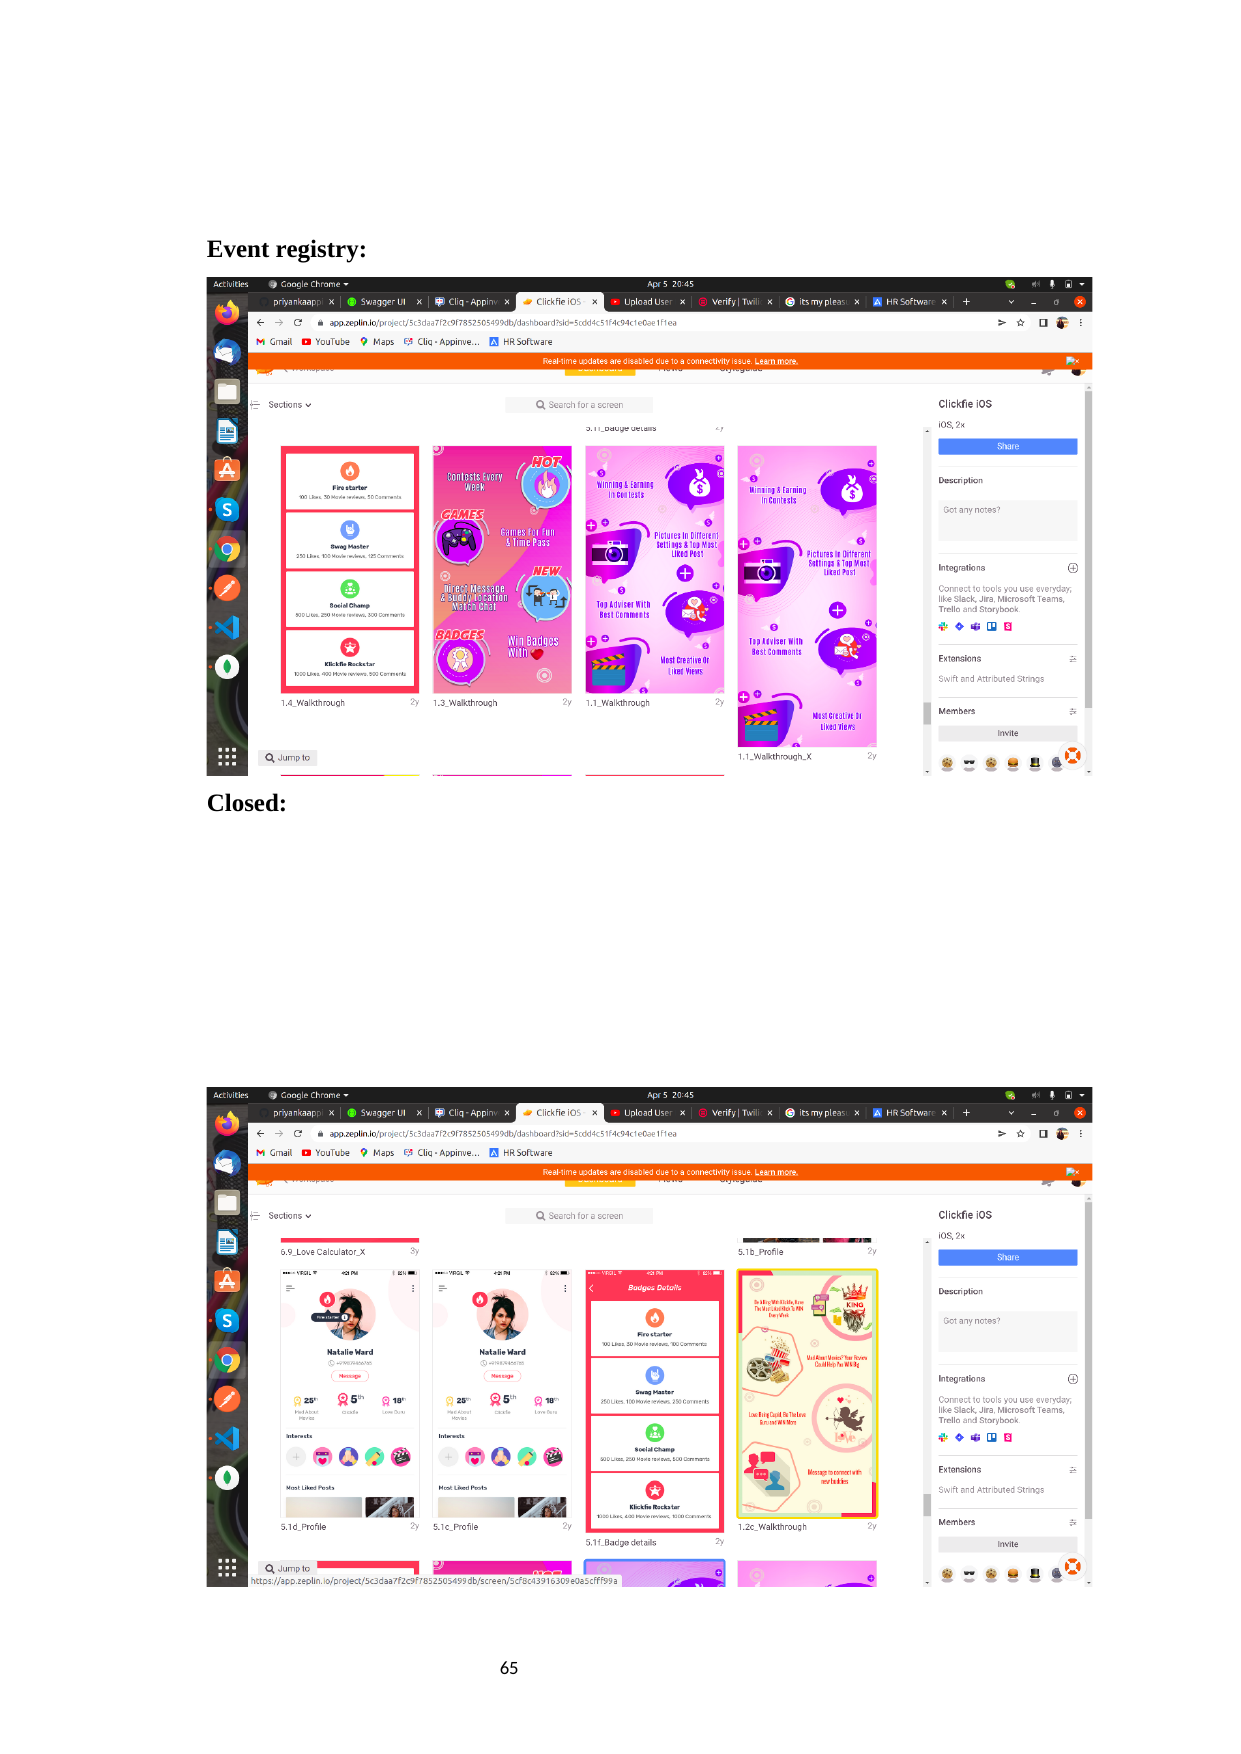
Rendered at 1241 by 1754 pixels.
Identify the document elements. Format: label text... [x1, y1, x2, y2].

text Closed: [207, 788, 1093, 817]
picture [206, 1087, 1093, 1587]
picture [206, 277, 1093, 776]
text Event registry: [207, 234, 1093, 263]
